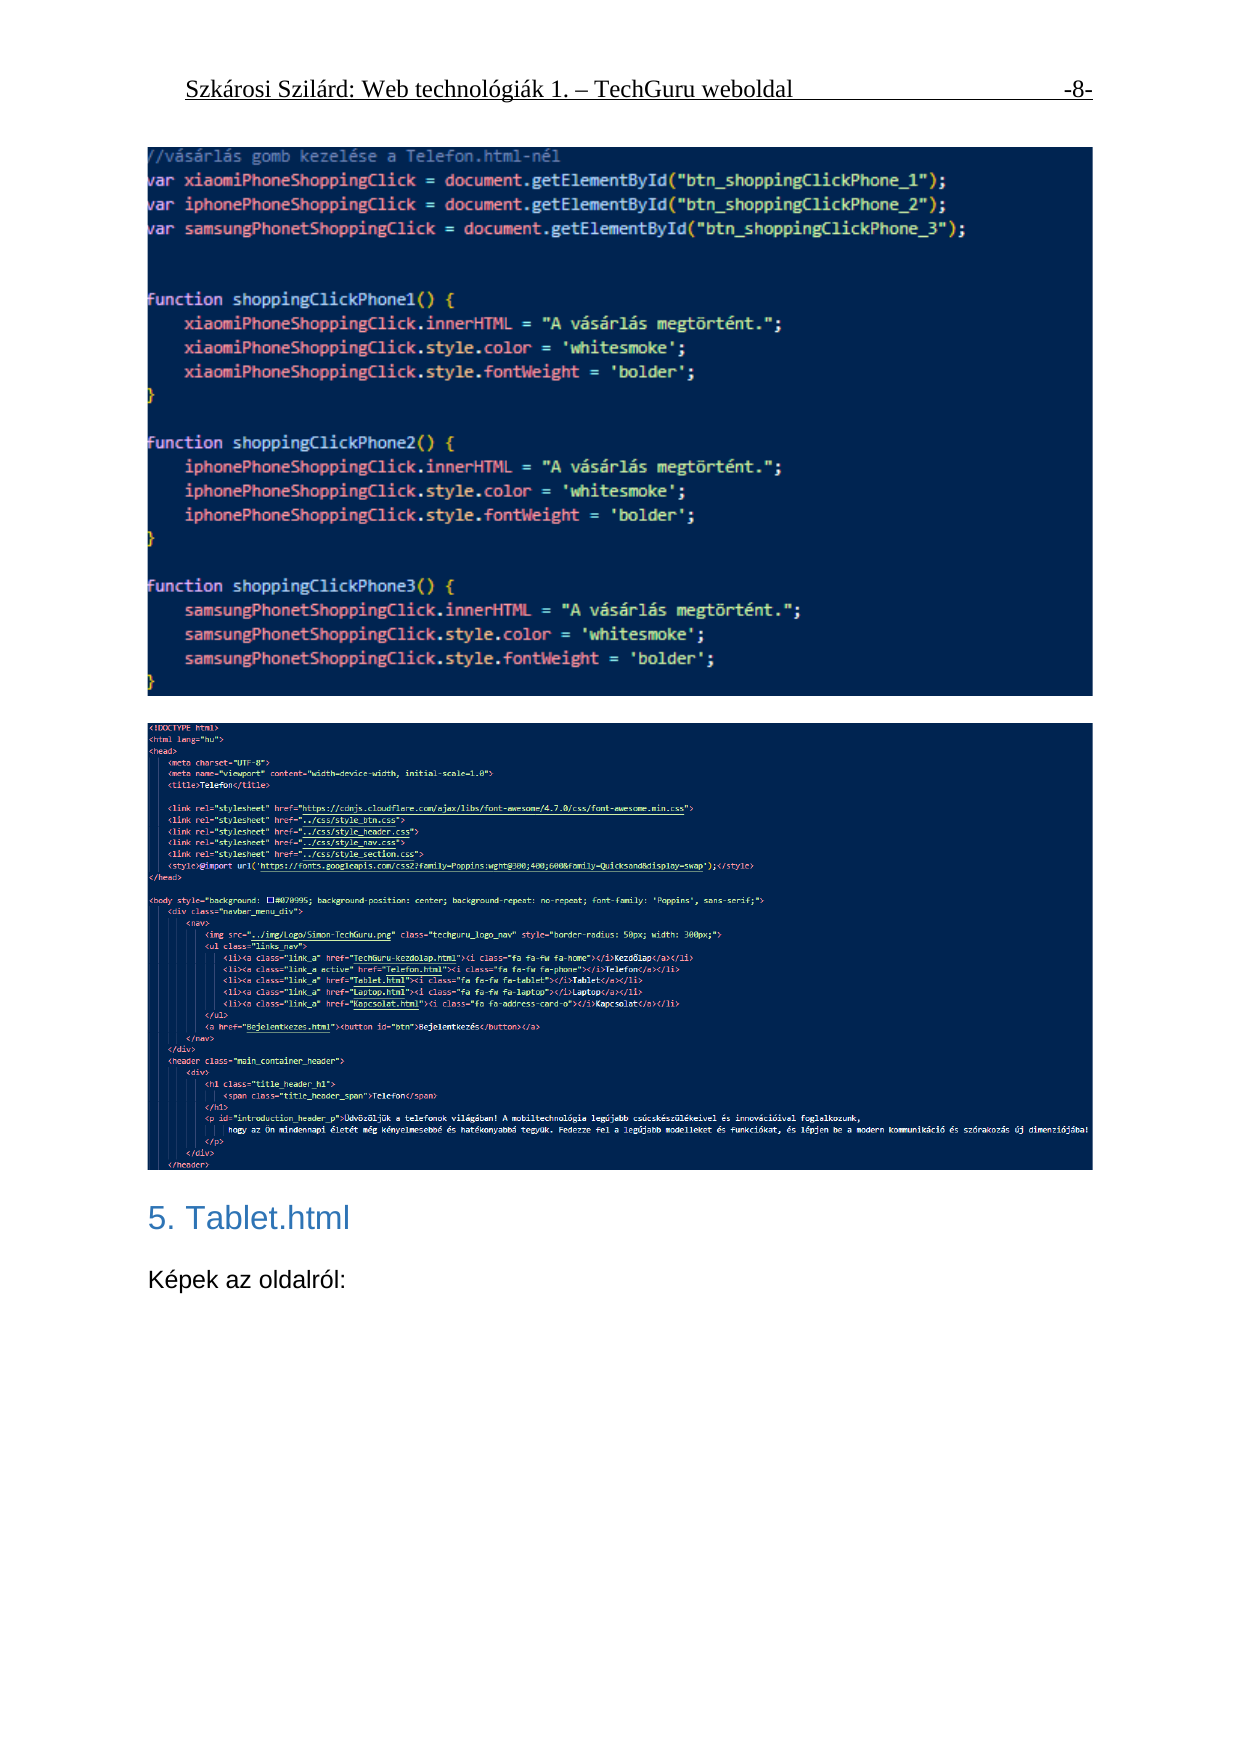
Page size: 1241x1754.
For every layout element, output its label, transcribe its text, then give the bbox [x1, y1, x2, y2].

picture [147, 147, 1093, 696]
subtitle Tablet.html [148, 1198, 1093, 1236]
picture [147, 723, 1093, 1170]
text Képek az oldalról: [148, 1265, 1093, 1294]
